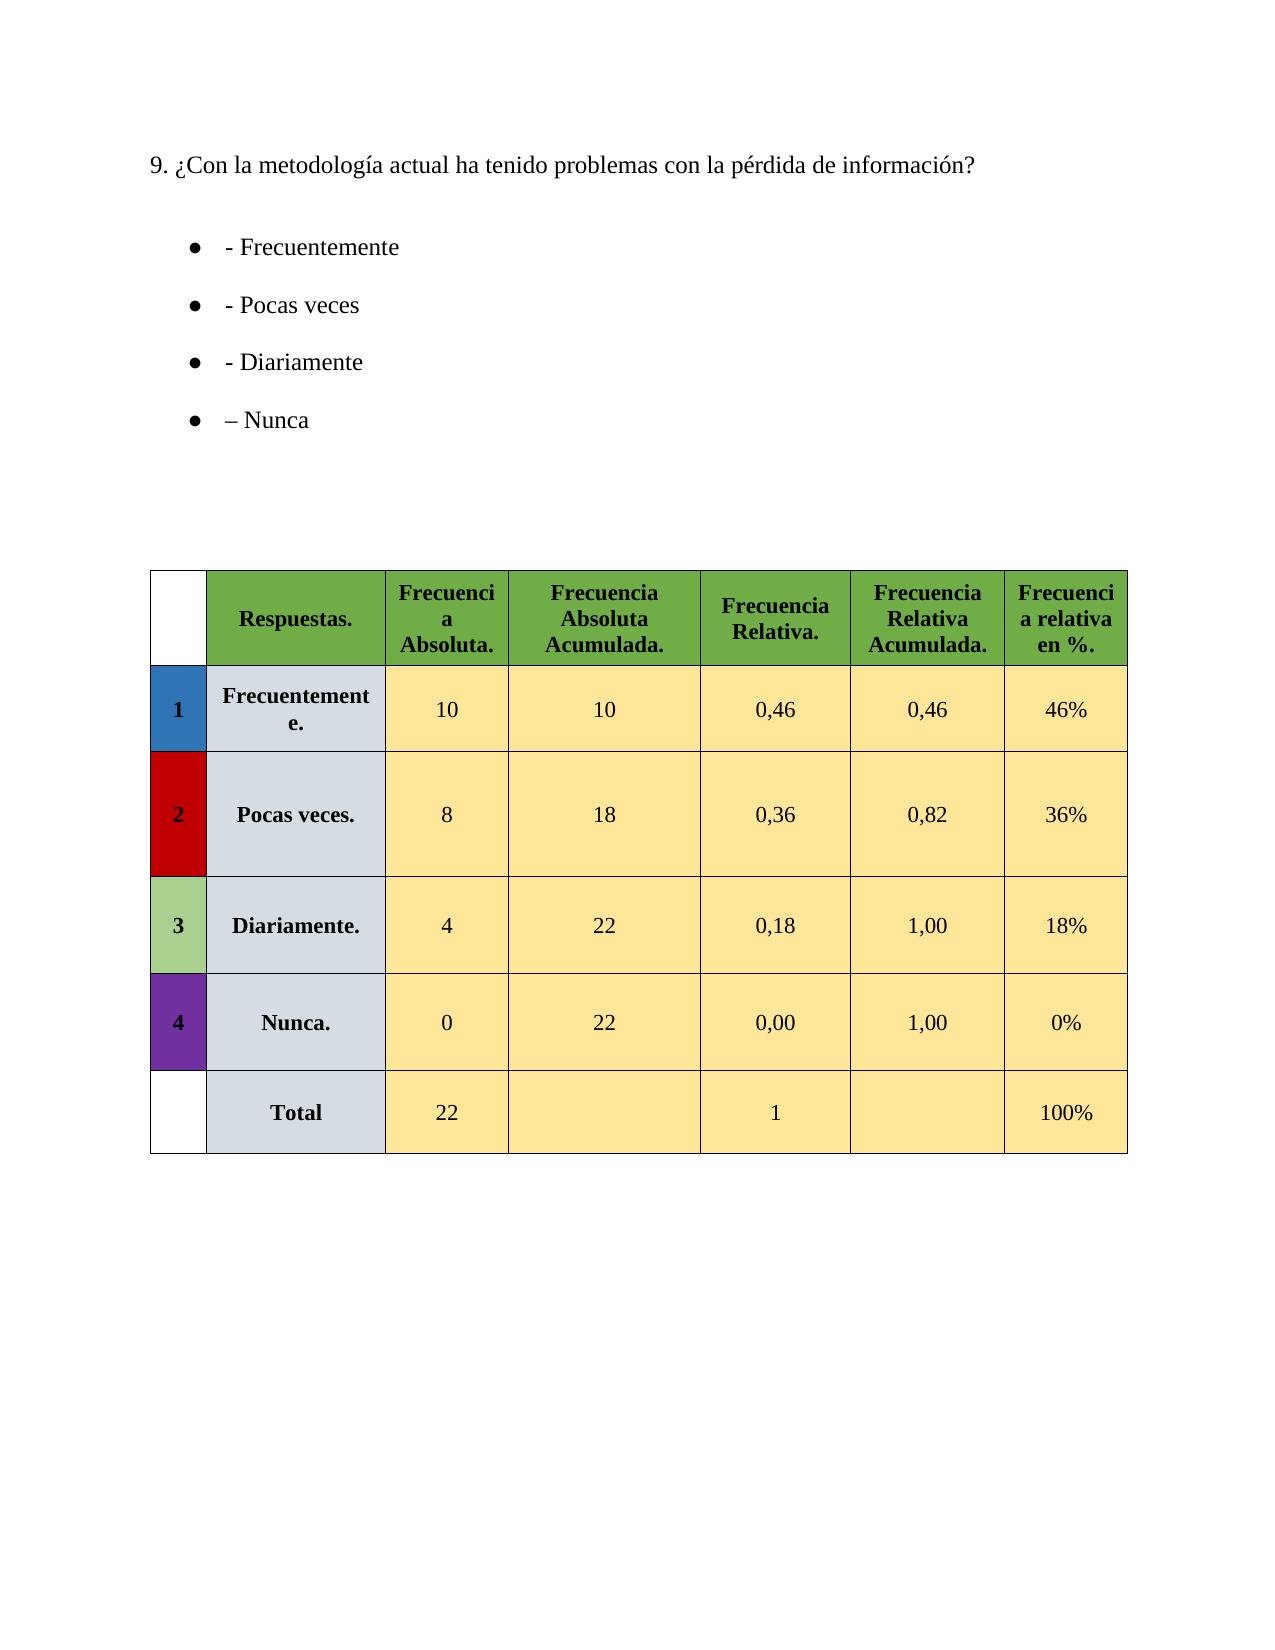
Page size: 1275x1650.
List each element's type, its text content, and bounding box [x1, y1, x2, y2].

table_cell 0,46 [701, 666, 850, 751]
table_cell 18% [1005, 877, 1127, 973]
list - Frecuentemente [187, 232, 1125, 261]
table_cell Pocas veces. [207, 752, 385, 876]
table_cell [509, 1071, 700, 1153]
table_cell 10 [509, 666, 700, 751]
table_cell 10 [386, 666, 508, 751]
table_header Respuestas. [207, 571, 385, 665]
table_header [151, 571, 206, 665]
table_header Frecuencia Absoluta Acumulada. [509, 571, 700, 665]
table_cell 22 [386, 1071, 508, 1153]
table_cell 36% [1005, 752, 1127, 876]
table_cell [851, 1071, 1004, 1153]
table_cell 0,18 [701, 877, 850, 973]
table_cell 46% [1005, 666, 1127, 751]
table_header Frecuencia Relativa Acumulada. [851, 571, 1004, 665]
table_cell Diariamente. [207, 877, 385, 973]
table_cell 0,36 [701, 752, 850, 876]
table_cell 1,00 [851, 877, 1004, 973]
table_cell 1,00 [851, 974, 1004, 1070]
table_cell 2 [151, 752, 206, 876]
table_cell 22 [509, 877, 700, 973]
list - Pocas veces [187, 290, 1125, 319]
table_cell 100% [1005, 1071, 1127, 1153]
table_header Frecuencia Absoluta. [386, 571, 508, 665]
table_cell Total [207, 1071, 385, 1153]
table_header Frecuencia Relativa. [701, 571, 850, 665]
table_cell 1 [151, 666, 206, 751]
table_cell Frecuentemente. [207, 666, 385, 751]
table_header Frecuencia relativa en %. [1005, 571, 1127, 665]
text 9. ¿Con la metodología actual ha tenido problemas con la pérdida de información? [150, 150, 1125, 179]
list – Nunca [187, 405, 1125, 434]
table_cell [151, 1071, 206, 1153]
table_cell Nunca. [207, 974, 385, 1070]
table_cell 3 [151, 877, 206, 973]
table_cell 4 [151, 974, 206, 1070]
table_cell 22 [509, 974, 700, 1070]
table_cell 0,46 [851, 666, 1004, 751]
table_cell 4 [386, 877, 508, 973]
table_cell 8 [386, 752, 508, 876]
list - Diariamente [187, 347, 1125, 376]
table_cell 0% [1005, 974, 1127, 1070]
table_cell 18 [509, 752, 700, 876]
table_cell 0 [386, 974, 508, 1070]
table_cell 1 [701, 1071, 850, 1153]
table_cell 0,00 [701, 974, 850, 1070]
table_cell 0,82 [851, 752, 1004, 876]
